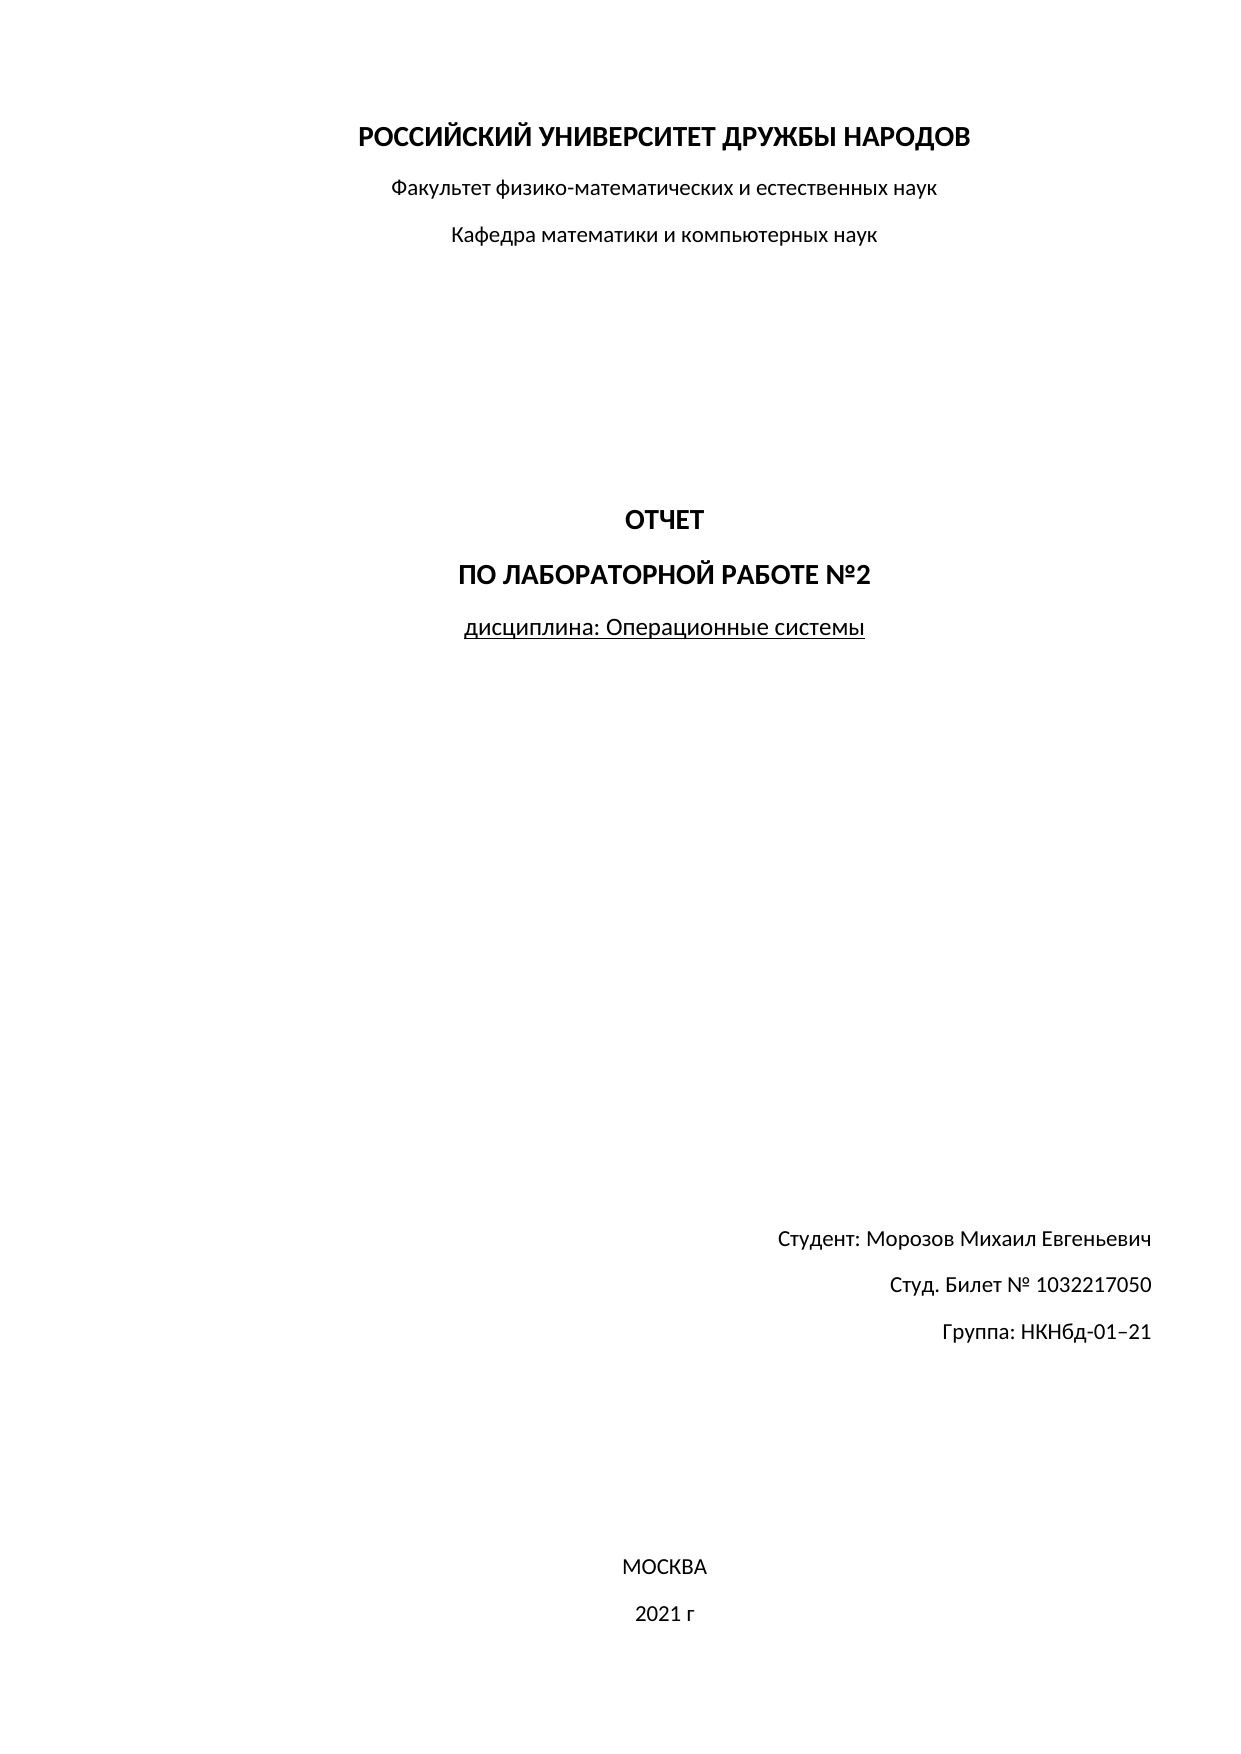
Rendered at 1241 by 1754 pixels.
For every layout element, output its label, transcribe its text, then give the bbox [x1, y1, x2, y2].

text Студент: Морозов Михаил Евгеньевич [177, 1224, 1152, 1252]
text Студ. Билет № 1032217050 [177, 1271, 1152, 1298]
text 2021 г [177, 1599, 1152, 1627]
text Факультет физико-математических и естественных наук [177, 173, 1152, 201]
text ОТЧЕТ [177, 501, 1152, 537]
text РОССИЙСКИЙ УНИВЕРСИТЕТ ДРУЖБЫ НАРОДОВ [177, 118, 1152, 154]
text дисциплина: Операционные системы [177, 612, 1152, 642]
text Группа: НКНбд-01–21 [177, 1317, 1152, 1345]
text Кафедра математики и компьютерных наук [177, 220, 1152, 248]
text МОСКВА [177, 1552, 1152, 1580]
text ПО ЛАБОРАТОРНОЙ РАБОТЕ №2 [177, 556, 1152, 592]
